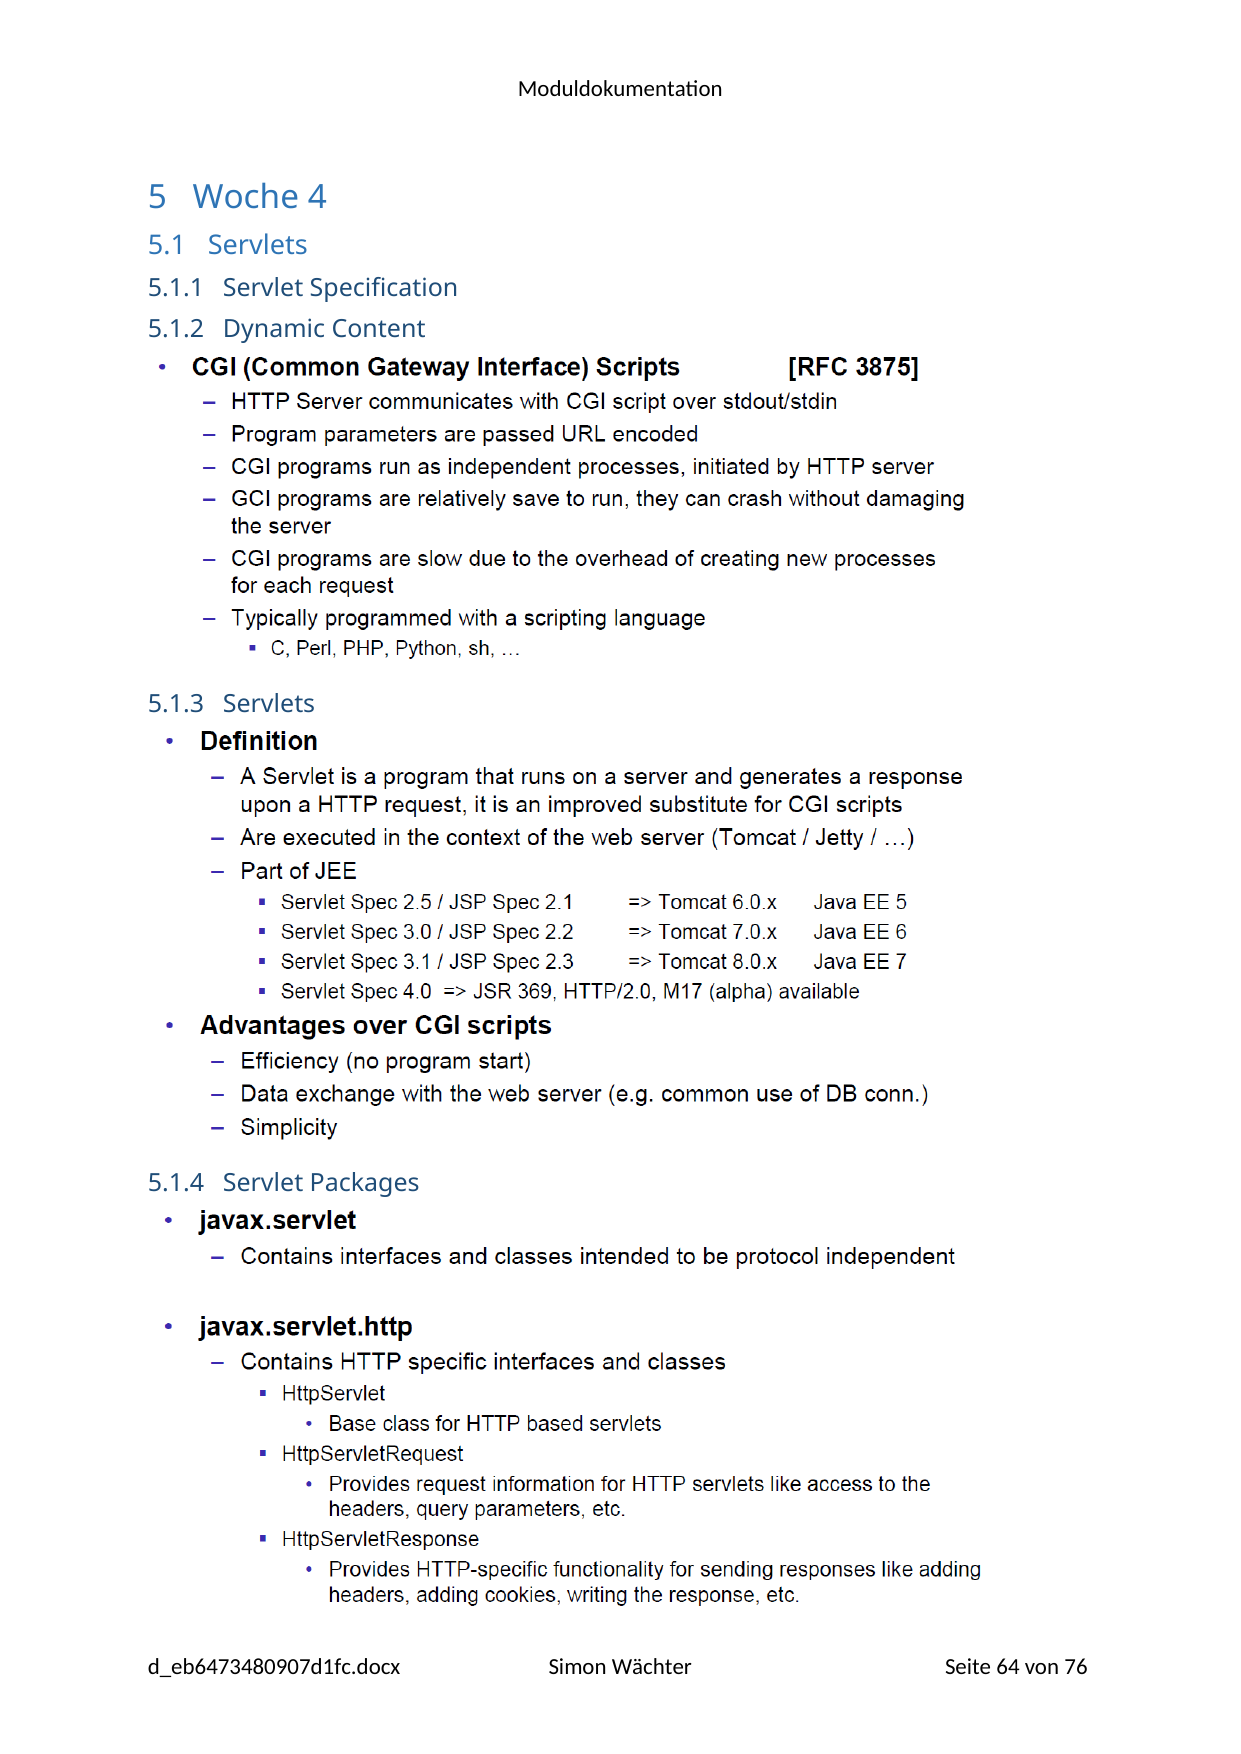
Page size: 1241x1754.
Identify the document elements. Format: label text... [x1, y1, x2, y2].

subtitle Servlet Packages [148, 1164, 1093, 1198]
picture [147, 722, 987, 1146]
subtitle Servlets [148, 226, 1093, 263]
subtitle Servlet Specification [148, 270, 1093, 304]
picture [147, 1201, 996, 1614]
subtitle Woche 4 [148, 173, 1093, 218]
picture [147, 347, 983, 668]
subtitle Servlets [148, 686, 1093, 720]
subtitle Dynamic Content [148, 311, 1093, 345]
